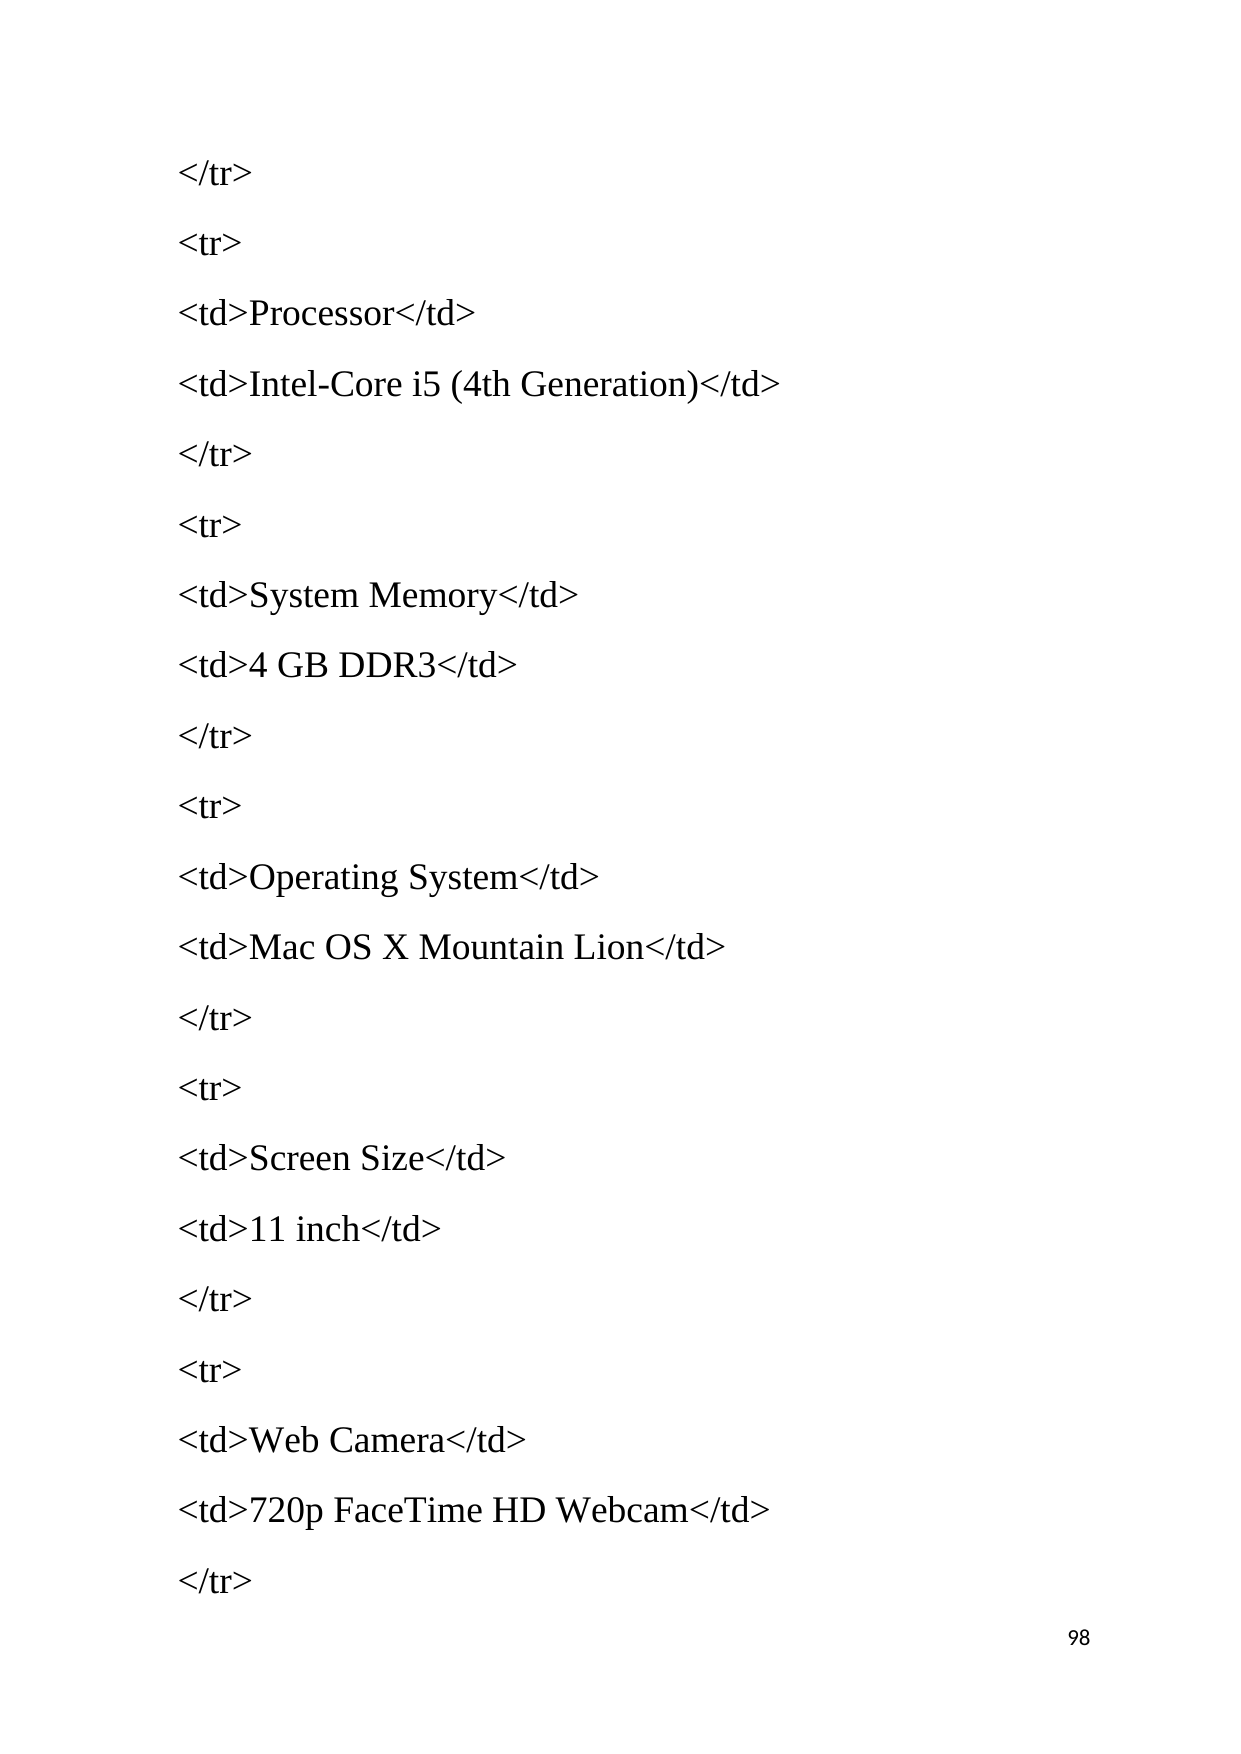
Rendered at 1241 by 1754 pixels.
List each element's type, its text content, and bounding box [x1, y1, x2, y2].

text <tr> [177, 1065, 1090, 1108]
text <td>Web Camera</td> [177, 1417, 1090, 1461]
text <tr> [177, 502, 1090, 545]
text <td>Operating System</td> [177, 854, 1090, 897]
text <td>Processor</td> [177, 291, 1090, 334]
text <td>Screen Size</td> [177, 1136, 1090, 1179]
text <td>Mac OS X Mountain Lion</td> [177, 924, 1090, 968]
text </tr> [177, 995, 1090, 1038]
text <tr> [177, 1347, 1090, 1390]
text <td>720p FaceTime HD Webcam</td> [177, 1488, 1090, 1531]
text </tr> [177, 1277, 1090, 1320]
text </tr> [177, 432, 1090, 475]
text </tr> [177, 150, 1090, 193]
text </tr> [177, 1558, 1090, 1601]
text <td>Intel-Core i5 (4th Generation)</td> [177, 361, 1090, 404]
text <td>System Memory</td> [177, 572, 1090, 616]
text <td>4 GB DDR3</td> [177, 643, 1090, 686]
text <tr> [177, 220, 1090, 263]
text <td>11 inch</td> [177, 1206, 1090, 1249]
text </tr> [177, 713, 1090, 756]
text <tr> [177, 784, 1090, 827]
